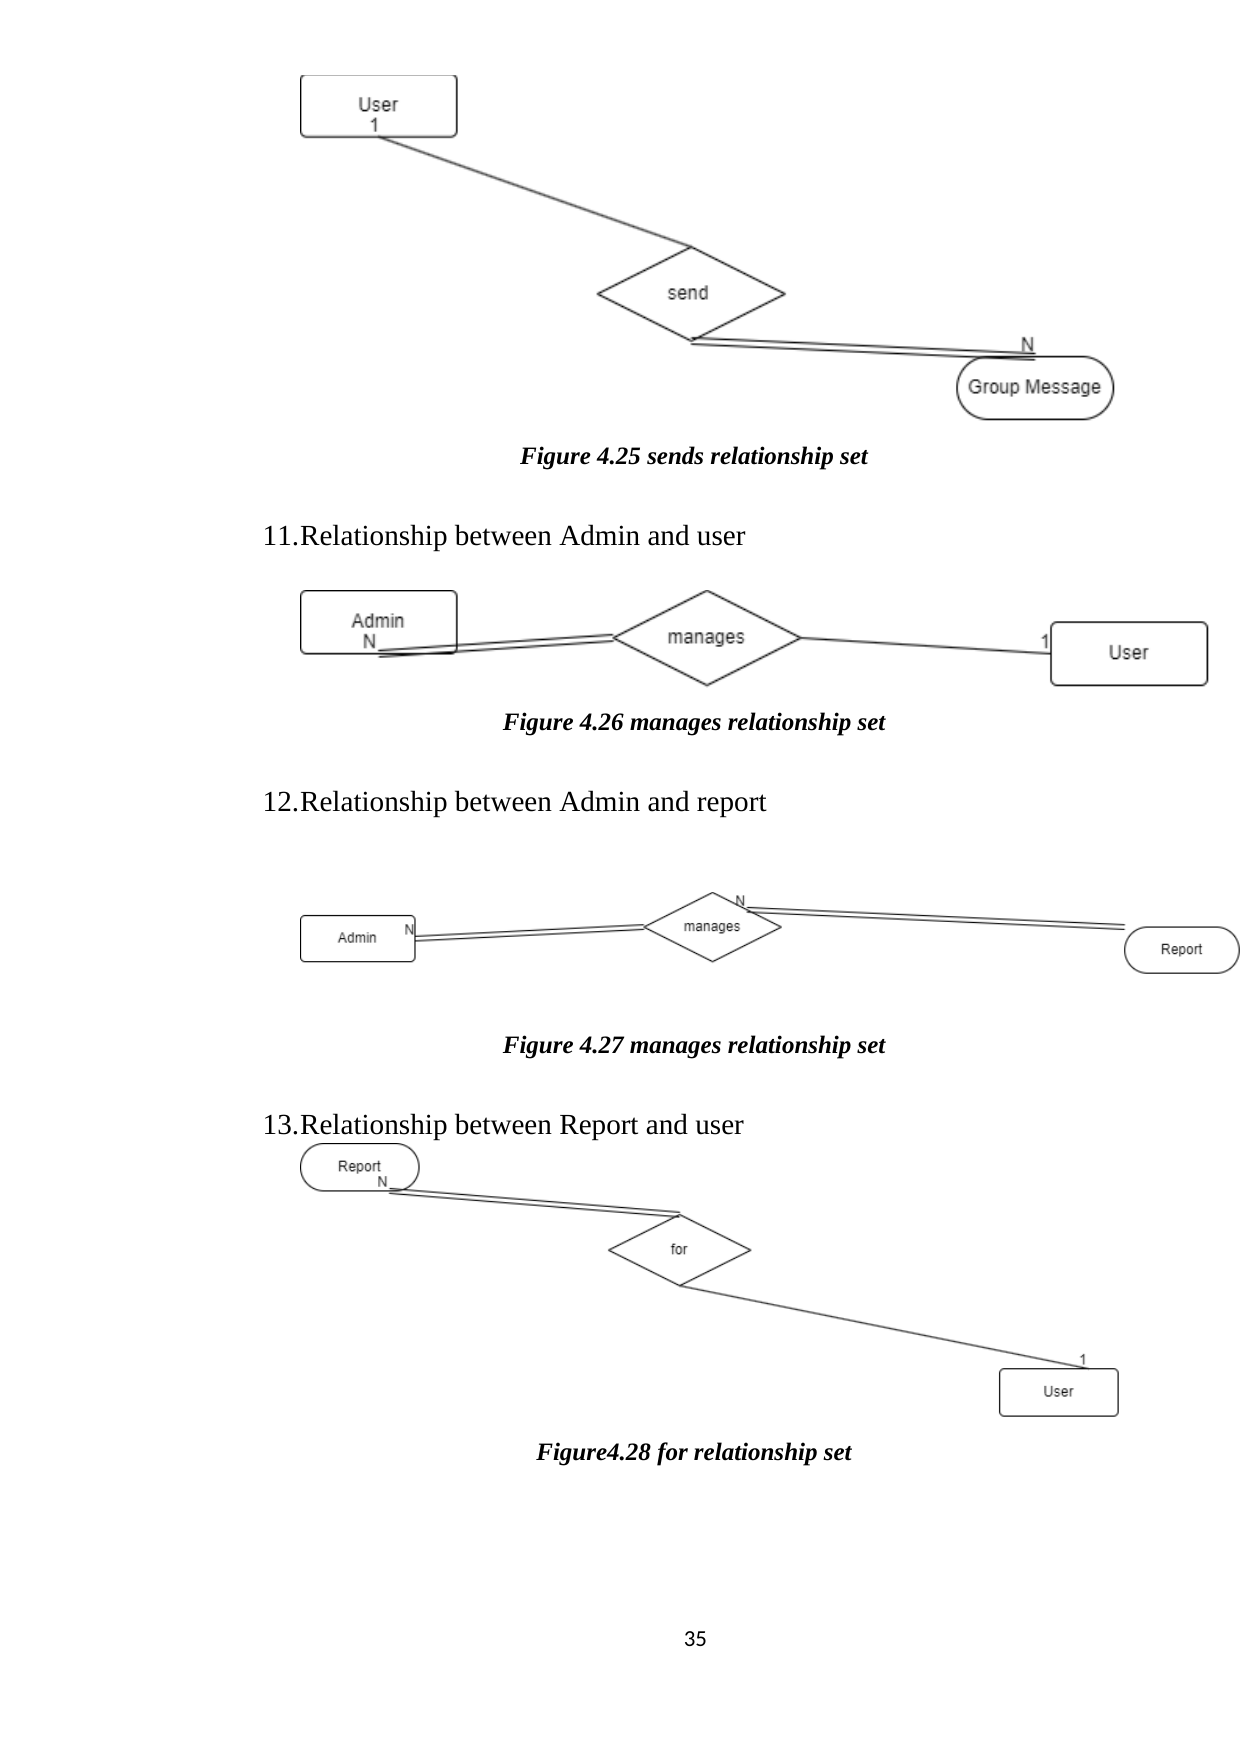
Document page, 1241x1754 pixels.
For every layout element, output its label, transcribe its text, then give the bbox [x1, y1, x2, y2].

picture [300, 1143, 1120, 1418]
text Figure4.28 for relationship set [225, 1437, 1165, 1466]
list Relationship between Admin and user [262, 518, 1165, 552]
picture [300, 75, 1116, 422]
text Figure 4.25 sends relationship set [225, 441, 1165, 470]
picture [300, 892, 1241, 975]
text Figure 4.27 manages relationship set [225, 1030, 1165, 1058]
picture [300, 590, 1210, 688]
text Figure 4.26 manages relationship set [225, 707, 1165, 735]
list Relationship between Report and user [262, 1107, 1165, 1141]
list Relationship between Admin and report [262, 784, 1165, 817]
